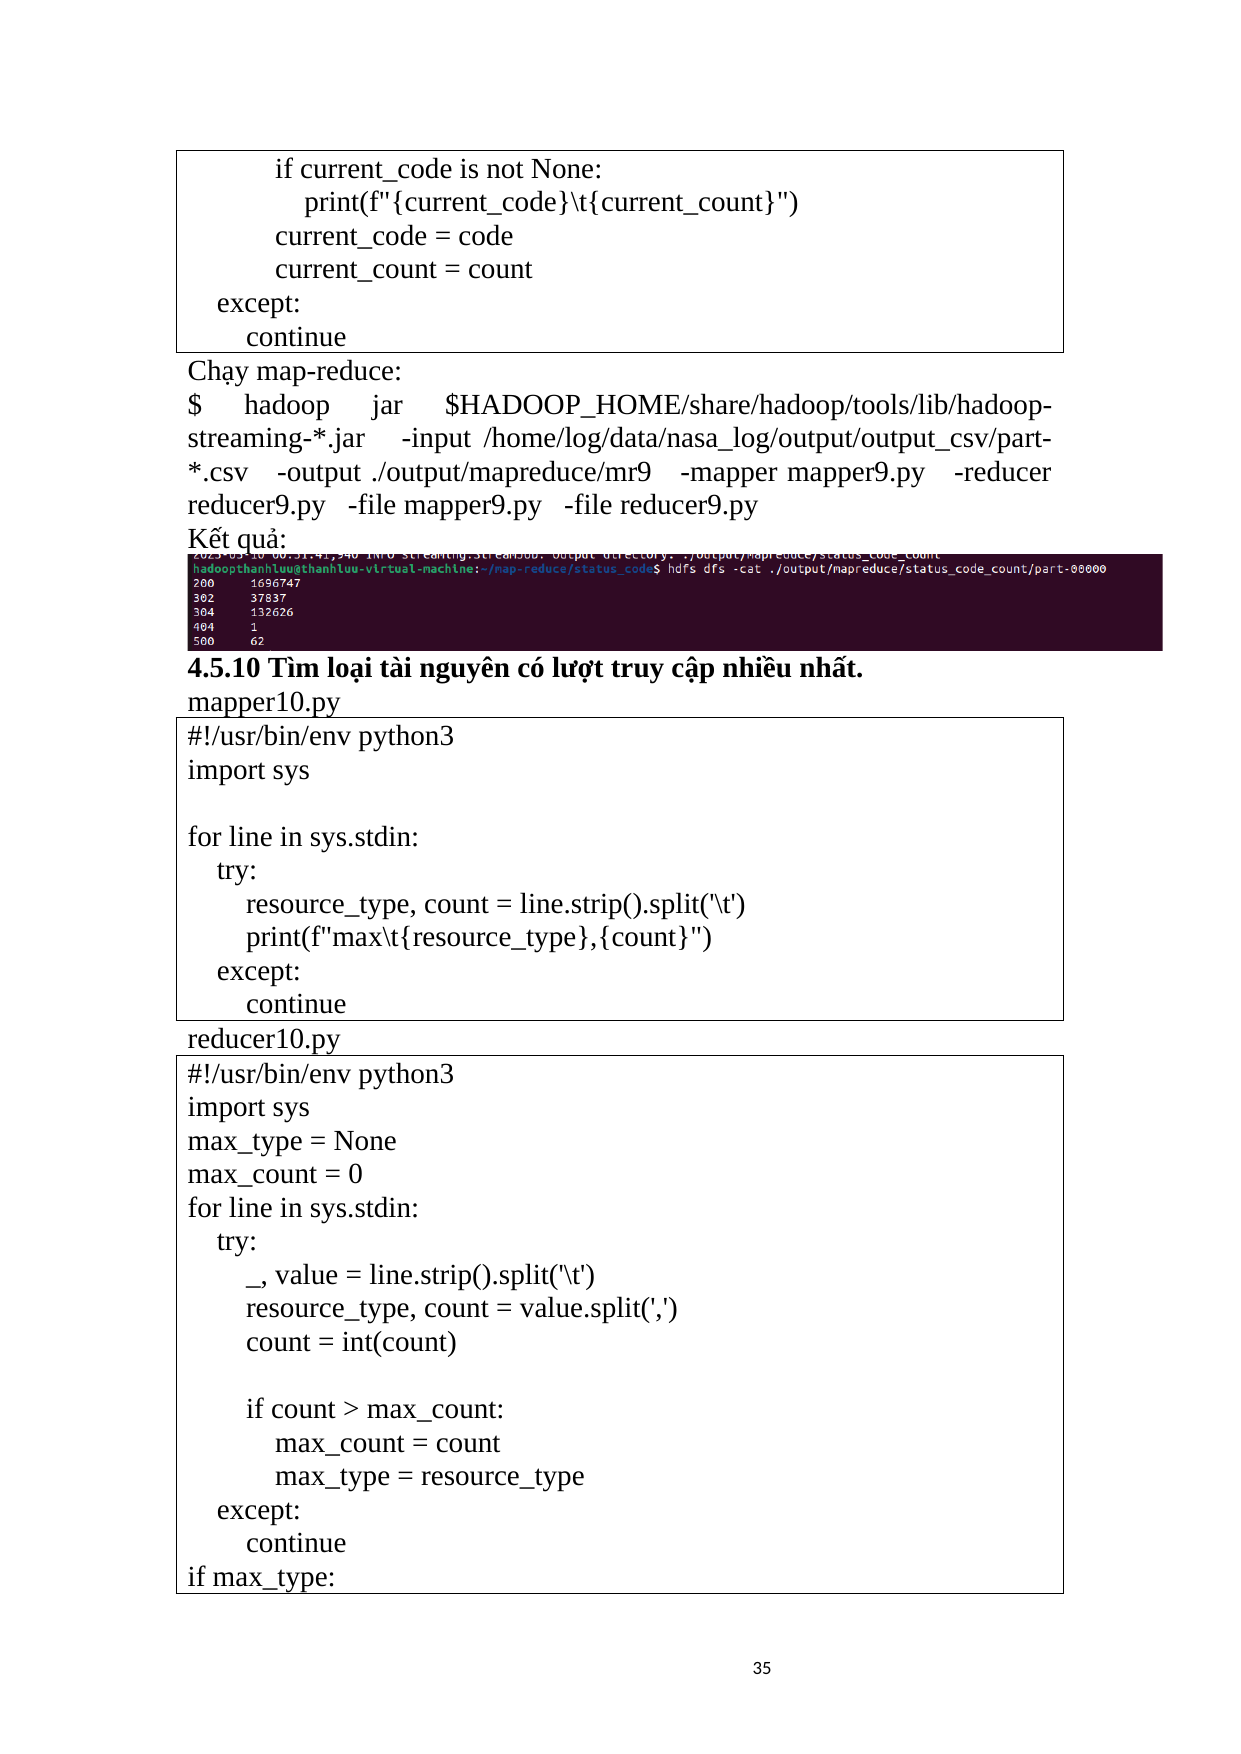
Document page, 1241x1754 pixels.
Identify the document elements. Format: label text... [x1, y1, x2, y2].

list Tìm loại tài nguyên có lượt truy cập nhiều nhất. [187, 651, 1053, 684]
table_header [177, 151, 1063, 352]
table_header #!/usr/bin/env python3 import sys for line in sys.stdin: try: resource_type, count = line.strip().split('\t') print(f"max\t{resource_type},{count}") except: continue [177, 718, 1063, 1020]
list reducer10.py [187, 1021, 1053, 1055]
text $ hadoop jar $HADOOP_HOME/share/hadoop/tools/lib/hadoop-streaming-*.jar -input /home/log/data/nasa_log/output/output_csv/part-*.csv -output ./output/mapreduce/mr9 -mapper mapper9.py -reducer reducer9.py -file mapper9.py -file reducer9.py [187, 387, 1053, 521]
text Chạy map-reduce: [187, 353, 1053, 387]
picture [187, 554, 1163, 651]
list mapper10.py [187, 684, 1053, 717]
text Kết quả: [187, 521, 1053, 554]
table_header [177, 1056, 1063, 1592]
